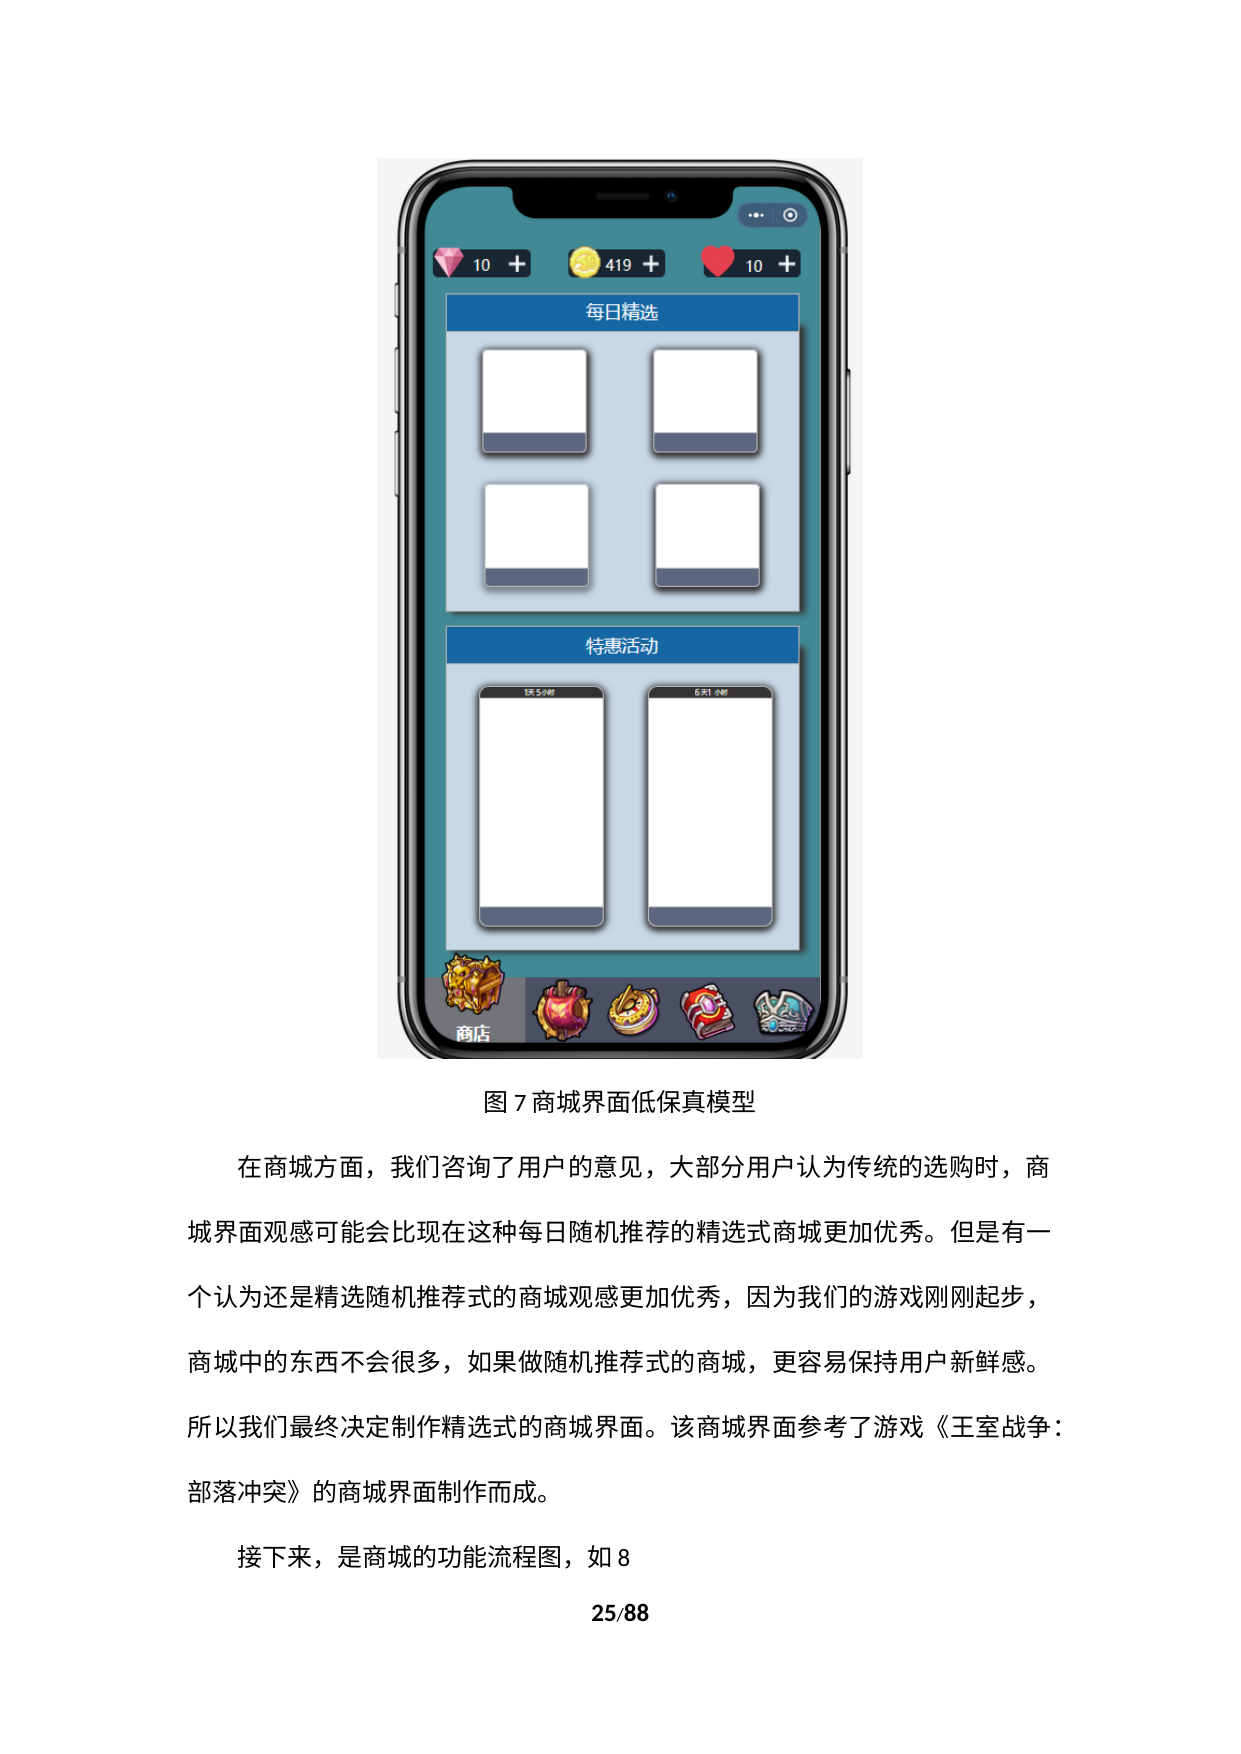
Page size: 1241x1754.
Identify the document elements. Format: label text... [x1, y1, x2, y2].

text 接下来，是商城的功能流程图，如8 [187, 1523, 1053, 1588]
text 图7商城界面低保真模型 [187, 1068, 1053, 1133]
text 在商城方面，我们咨询了用户的意见，大部分用户认为传统的选购时，商城界面观感可能会比现在这种每日随机推荐的精选式商城更加优秀。但是有一个认为还是精选随机推荐式的商城观感更加优秀，因为我们的游戏刚刚起步，商城中的东西不会很多，如果做随机推荐式的商城，更容易保持用户新鲜感。所以我们最终决定制作精选式的商城界面。该商城界面参考了游戏《王室战争：部落冲突》的商城界面制作而成。 [187, 1133, 1053, 1523]
picture [377, 158, 863, 1059]
